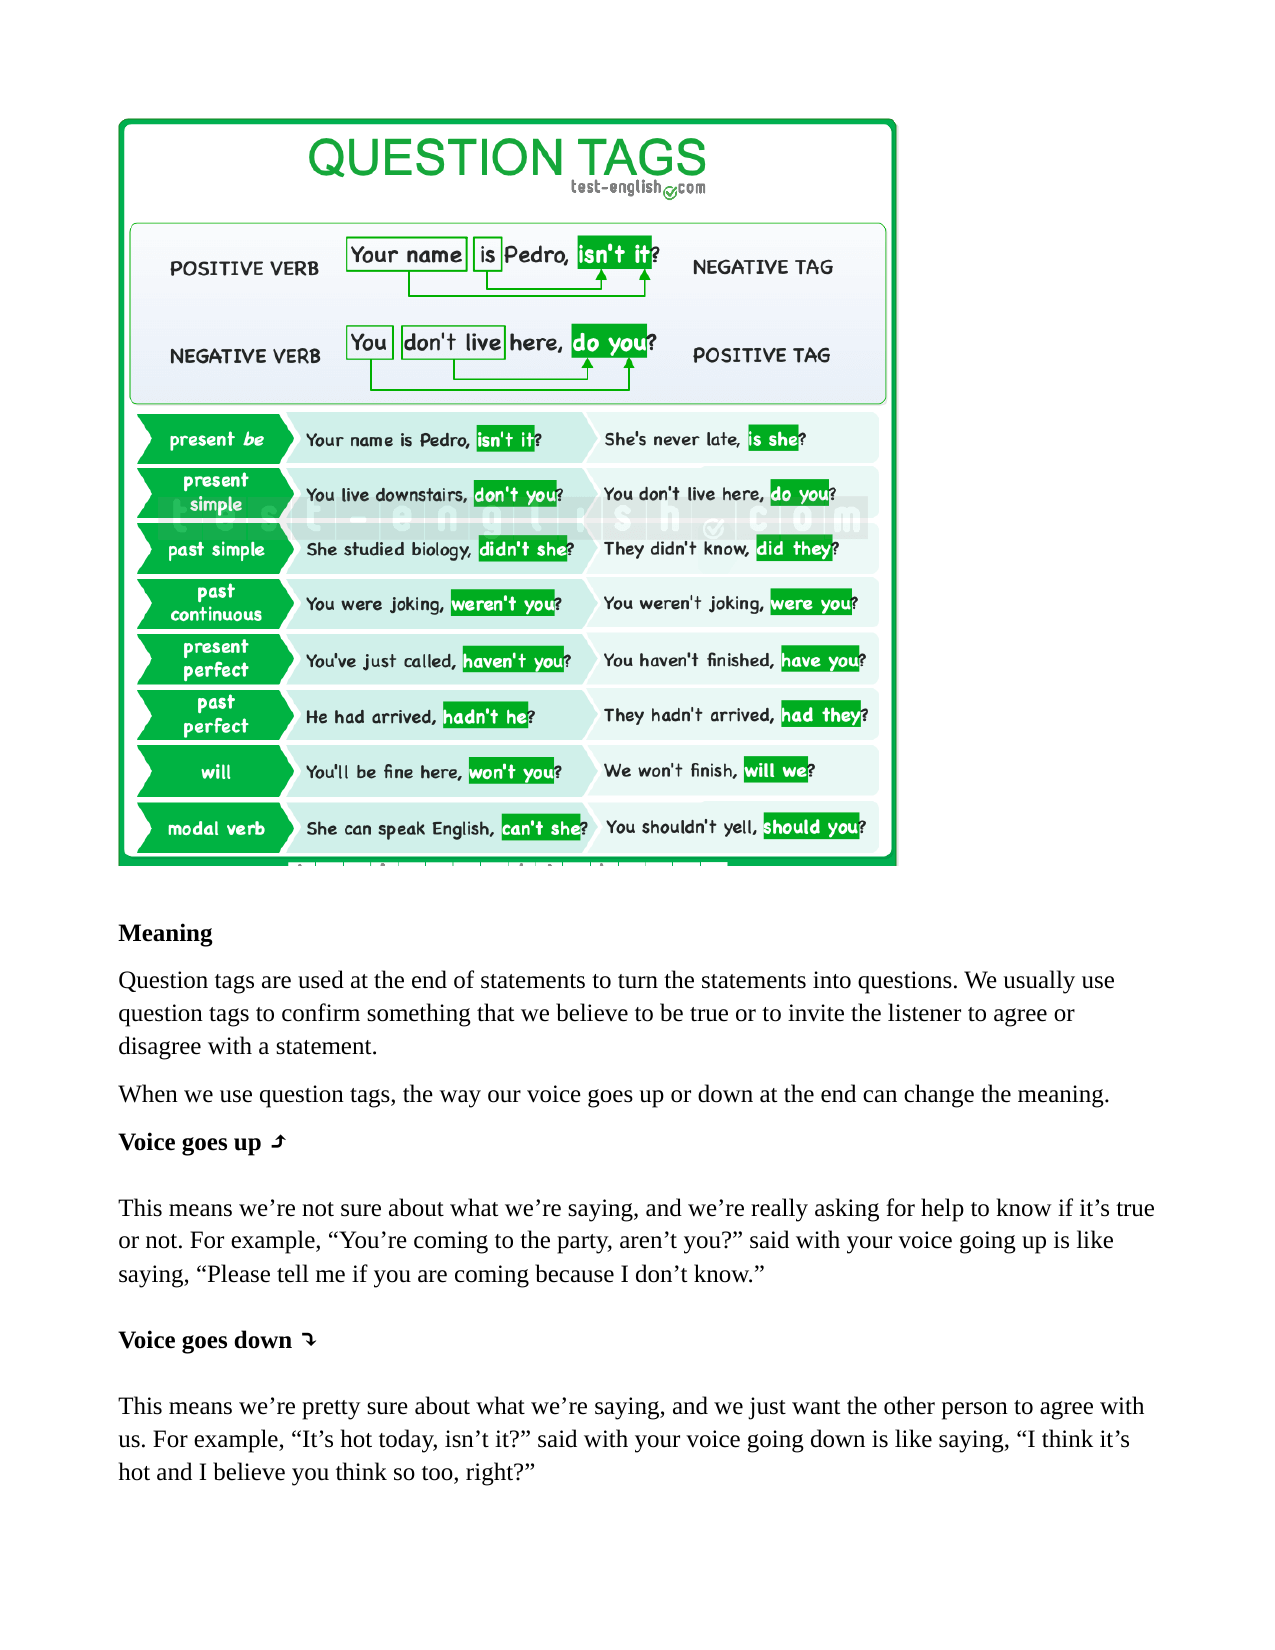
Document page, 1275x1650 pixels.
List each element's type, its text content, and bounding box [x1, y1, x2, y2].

subtitle Meaning [118, 918, 1157, 946]
text When we use question tags, the way our voice goes up or down at the end can change the meaning. [118, 1079, 1157, 1108]
picture [118, 118, 900, 866]
text Voice goes up ⤴ This means we’re not sure about what we’re saying, and we’re really asking for help to know if it’s true or not. For example, “You’re coming to the party, aren’t you?” said with your voice going up is like saying, “Please tell me if you are coming because I don’t know.” Voice goes down ⤵ This means we’re pretty sure about what we’re saying, and we just want the other person to agree with us. For example, “It’s hot today, isn’t it?” said with your voice going down is like saying, “I think it’s hot and I believe you think so too, right?” [118, 1127, 1157, 1486]
text Question tags are used at the end of statements to turn the statements into questions. We usually use question tags to confirm something that we believe to be true or to invite the listener to agree or disagree with a statement. [118, 965, 1157, 1060]
